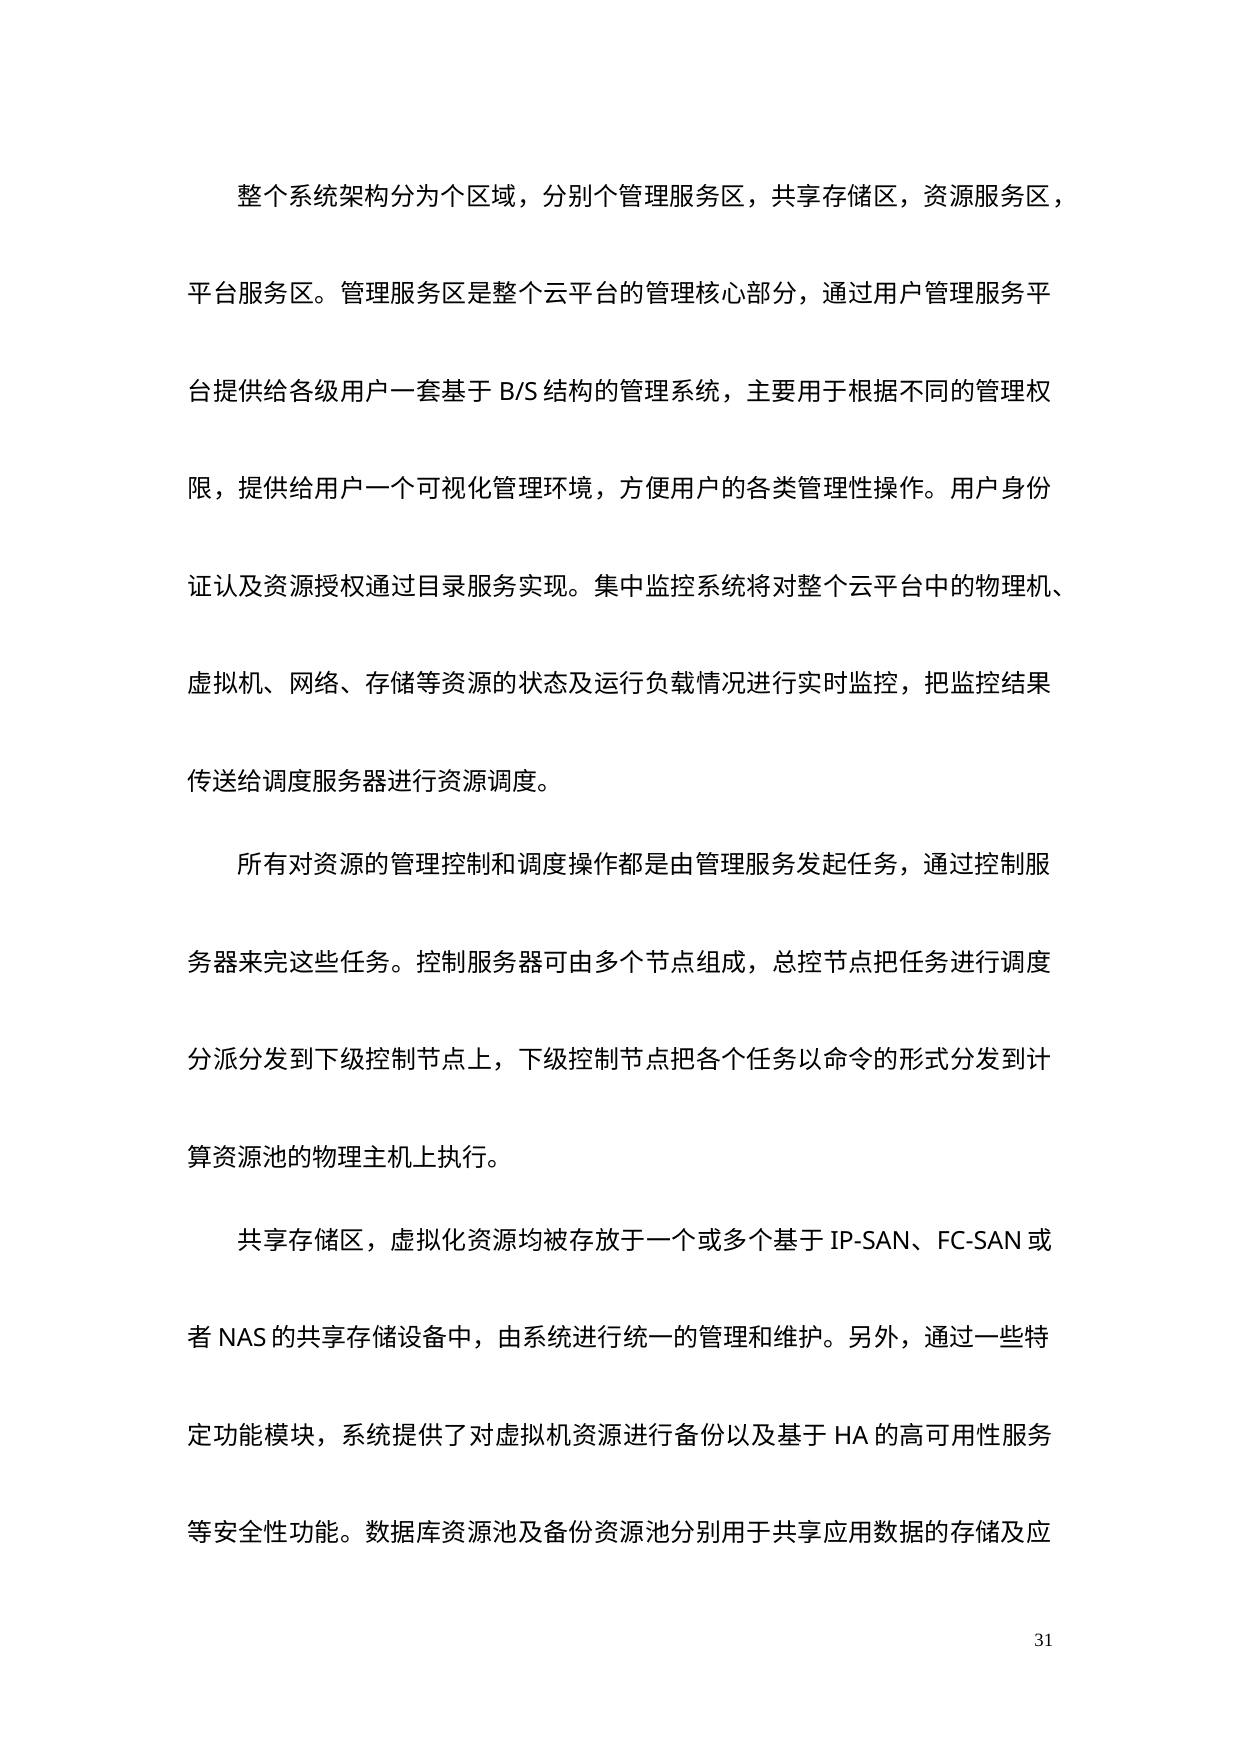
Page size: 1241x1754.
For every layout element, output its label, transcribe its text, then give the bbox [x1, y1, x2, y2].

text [187, 1206, 1053, 1563]
text 整个系统架构分为个区域，分别个管理服务区，共享存储区，资源服务区，平台服务区。管理服务区是整个云平台的管理核心部分，通过用户管理服务平台提供给各级用户一套基于B/S结构的管理系统，主要用于根据不同的管理权限，提供给用户一个可视化管理环境，方便用户的各类管理性操作。用户身份证认及资源授权通过目录服务实现。集中监控系统将对整个云平台中的物理机、虚拟机、网络、存储等资源的状态及运行负载情况进行实时监控，把监控结果传送给调度服务器进行资源调度。 [187, 162, 1053, 812]
text 所有对资源的管理控制和调度操作都是由管理服务发起任务，通过控制服务器来完这些任务。控制服务器可由多个节点组成，总控节点把任务进行调度分派分发到下级控制节点上，下级控制节点把各个任务以命令的形式分发到计算资源池的物理主机上执行。 [187, 830, 1053, 1188]
